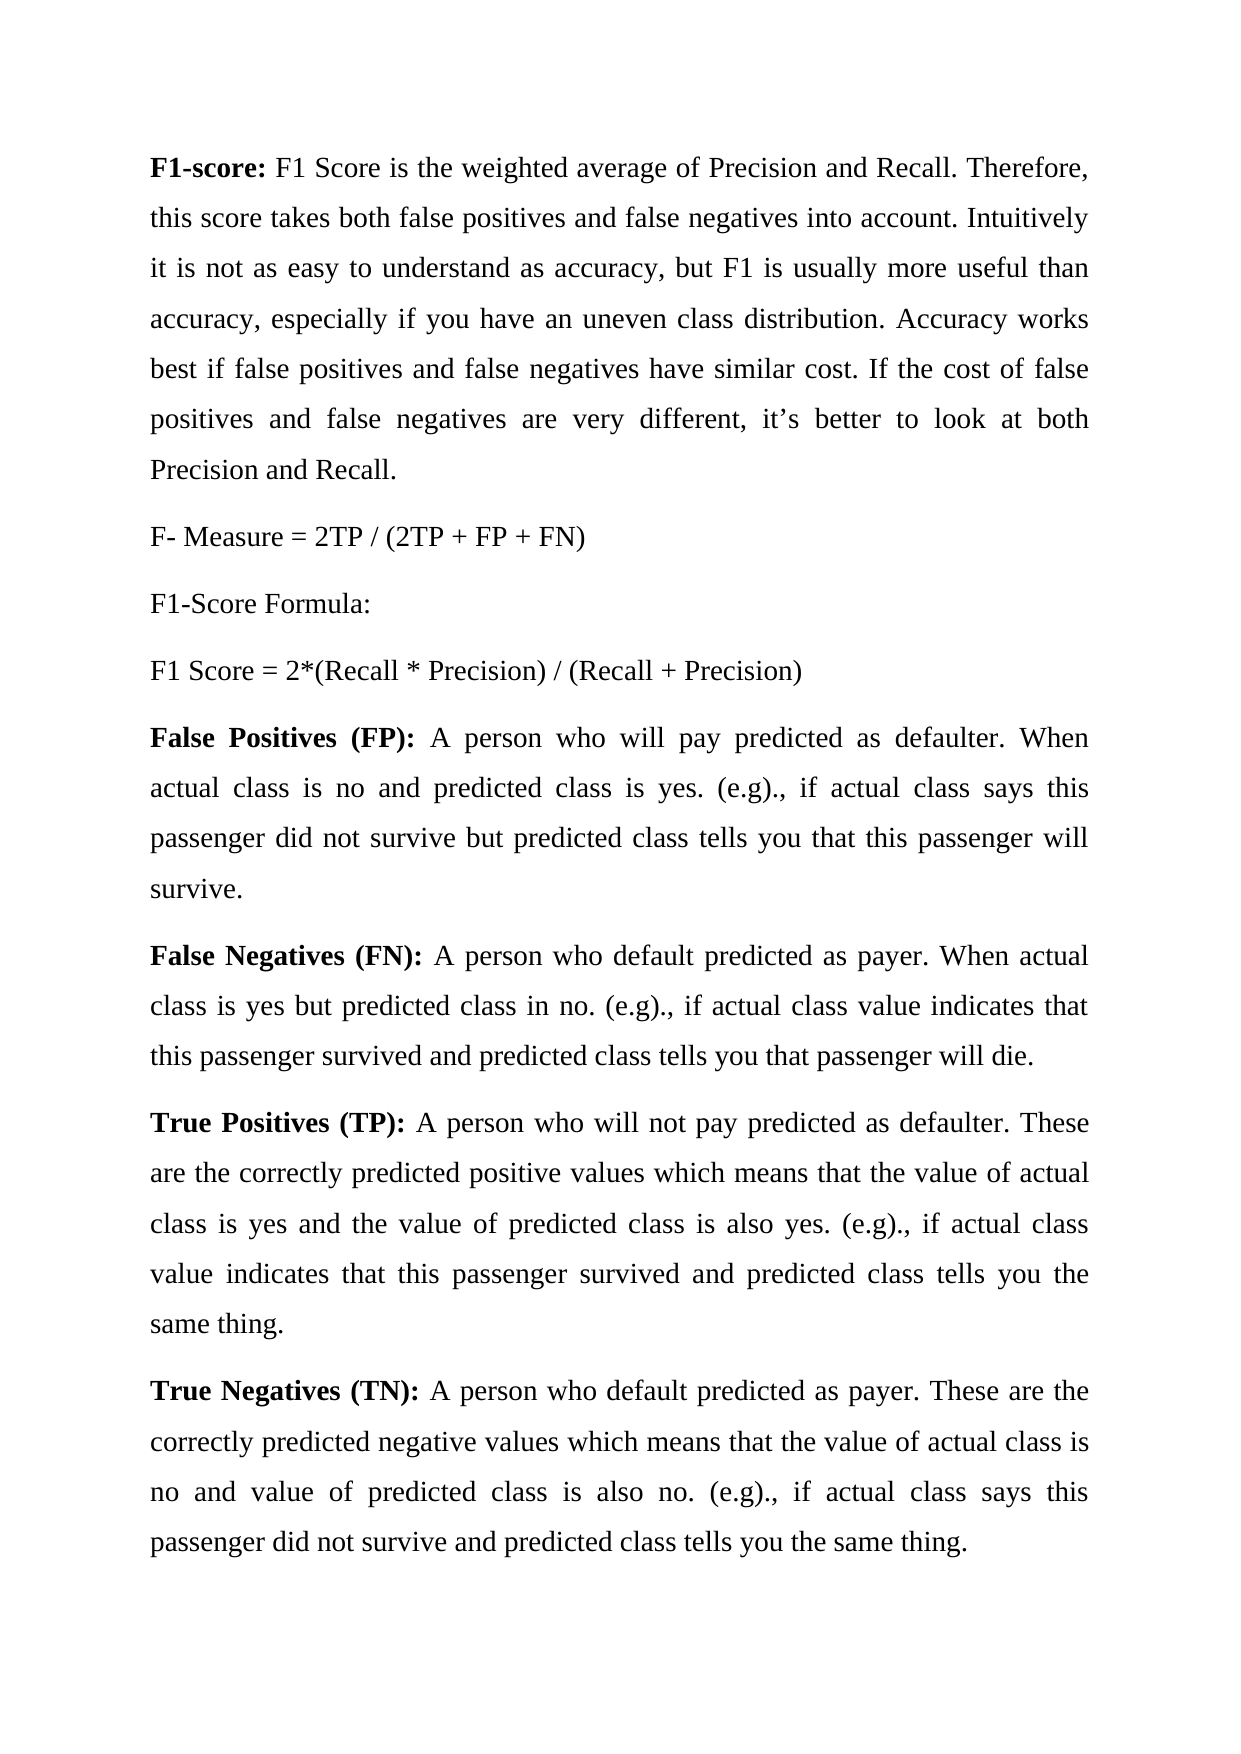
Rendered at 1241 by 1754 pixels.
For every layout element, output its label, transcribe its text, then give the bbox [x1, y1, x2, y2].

text False Positives (FP): A person who will pay predicted as defaulter. When actual class is no and predicted class is yes. (e.g)., if actual class says this passenger did not survive but predicted class tells you that this passenger will survive. [150, 720, 1090, 904]
text False Negatives (FN): A person who default predicted as payer. When actual class is yes but predicted class in no. (e.g)., if actual class value indicates that this passenger survived and predicted class tells you that passenger will die. [150, 938, 1090, 1072]
text F1-score: F1 Score is the weighted average of Precision and Recall. Therefore, this score takes both false positives and false negatives into account. Intuitively it is not as easy to understand as accuracy, but F1 is usually more useful than accuracy, especially if you have an uneven class distribution. Accuracy works best if false positives and false negatives have similar cost. If the cost of false positives and false negatives are very different, it’s better to look at both Precision and Recall. [150, 150, 1090, 485]
text F1-Score Formula: [150, 586, 1090, 619]
text F1 Score = 2*(Recall * Precision) / (Recall + Precision) [150, 653, 1090, 686]
text F- Measure = 2TP / (2TP + FP + FN) [150, 519, 1090, 552]
text True Positives (TP): A person who will not pay predicted as defaulter. These are the correctly predicted positive values which means that the value of actual class is yes and the value of predicted class is also yes. (e.g)., if actual class value indicates that this passenger survived and predicted class tells you the same thing. [150, 1105, 1090, 1340]
text True Negatives (TN): A person who default predicted as payer. These are the correctly predicted negative values which means that the value of actual class is no and value of predicted class is also no. (e.g)., if actual class says this passenger did not survive and predicted class tells you the same thing. [150, 1373, 1090, 1558]
